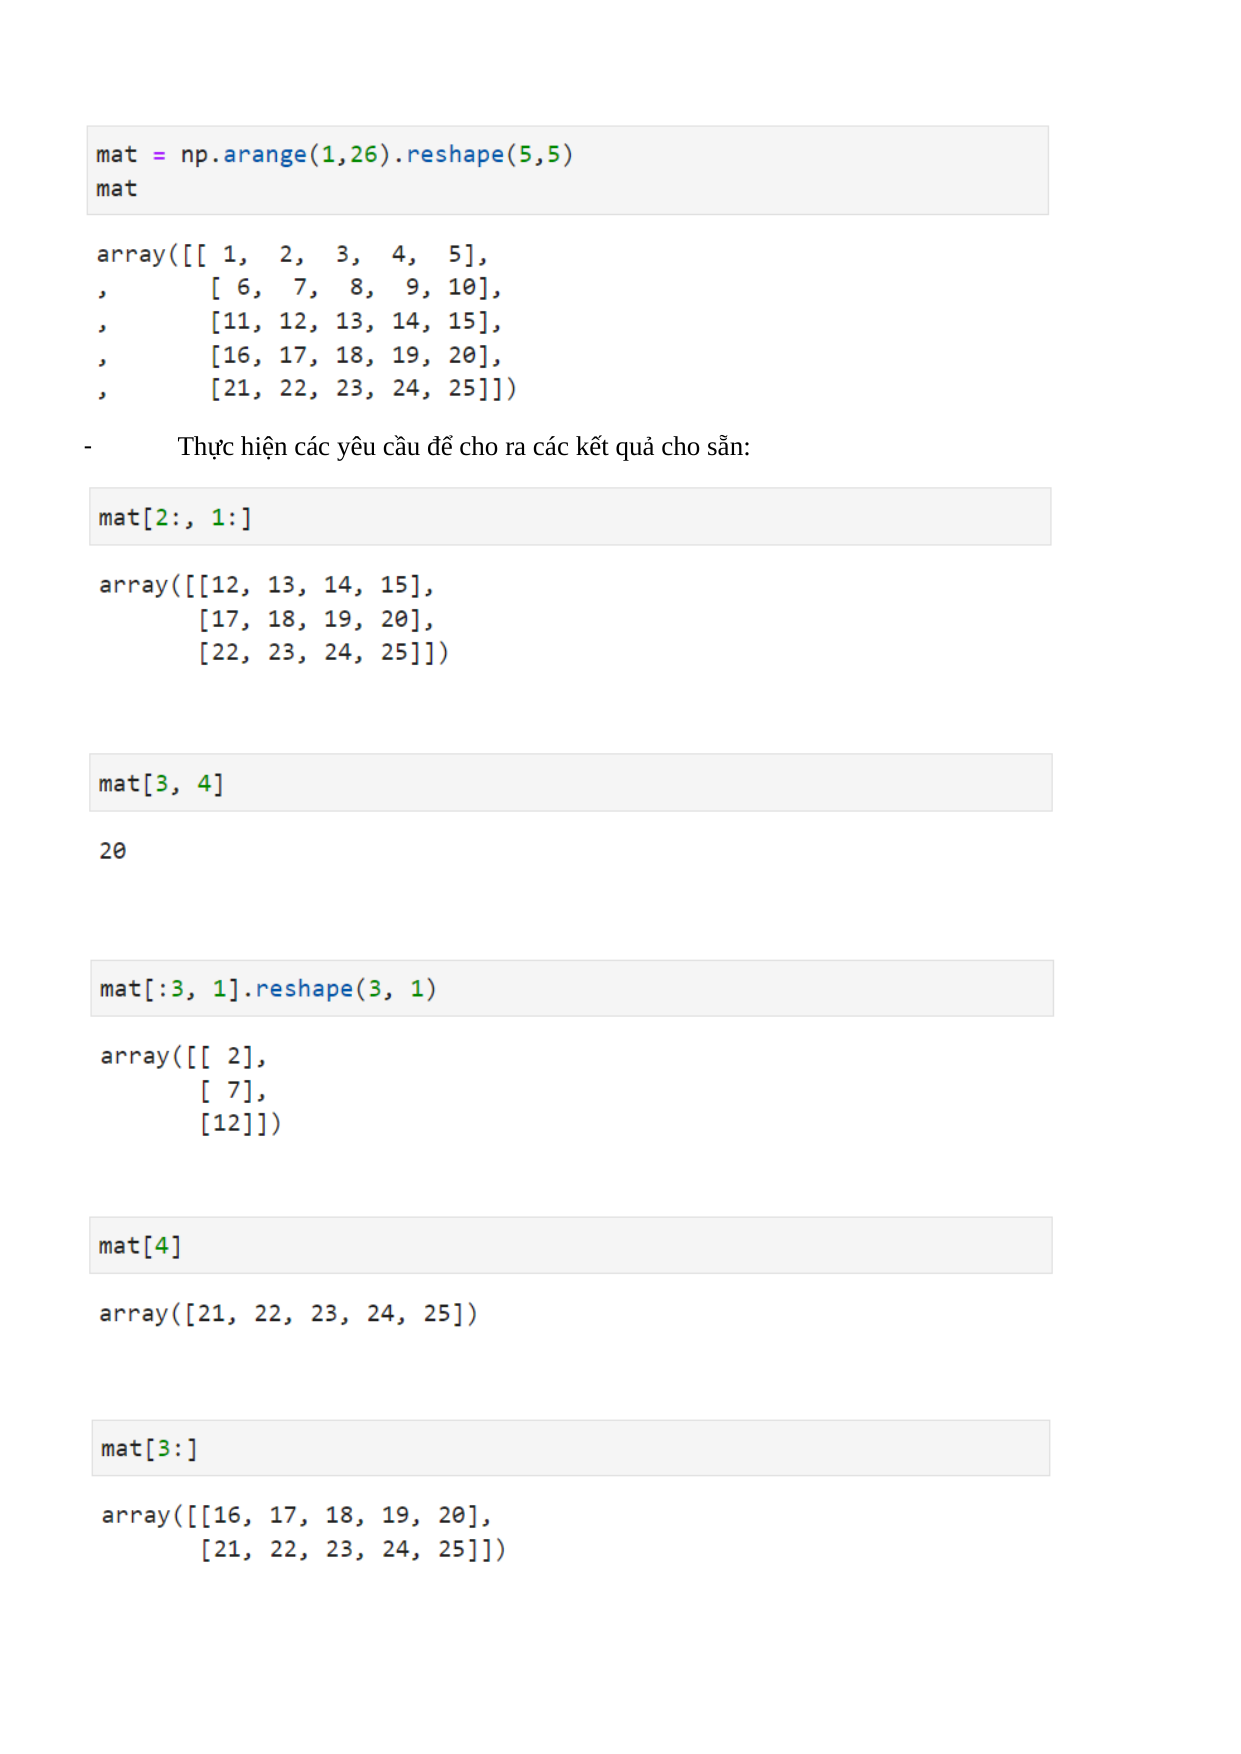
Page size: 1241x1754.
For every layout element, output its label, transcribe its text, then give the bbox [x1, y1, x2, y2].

list Thực hiện các yêu cầu để cho ra các kết quả cho sẵn: [83, 429, 1152, 462]
picture [83, 747, 1058, 883]
picture [83, 1411, 1058, 1582]
picture [83, 1209, 1058, 1343]
picture [83, 481, 1058, 679]
picture [83, 118, 1058, 411]
picture [83, 951, 1058, 1141]
